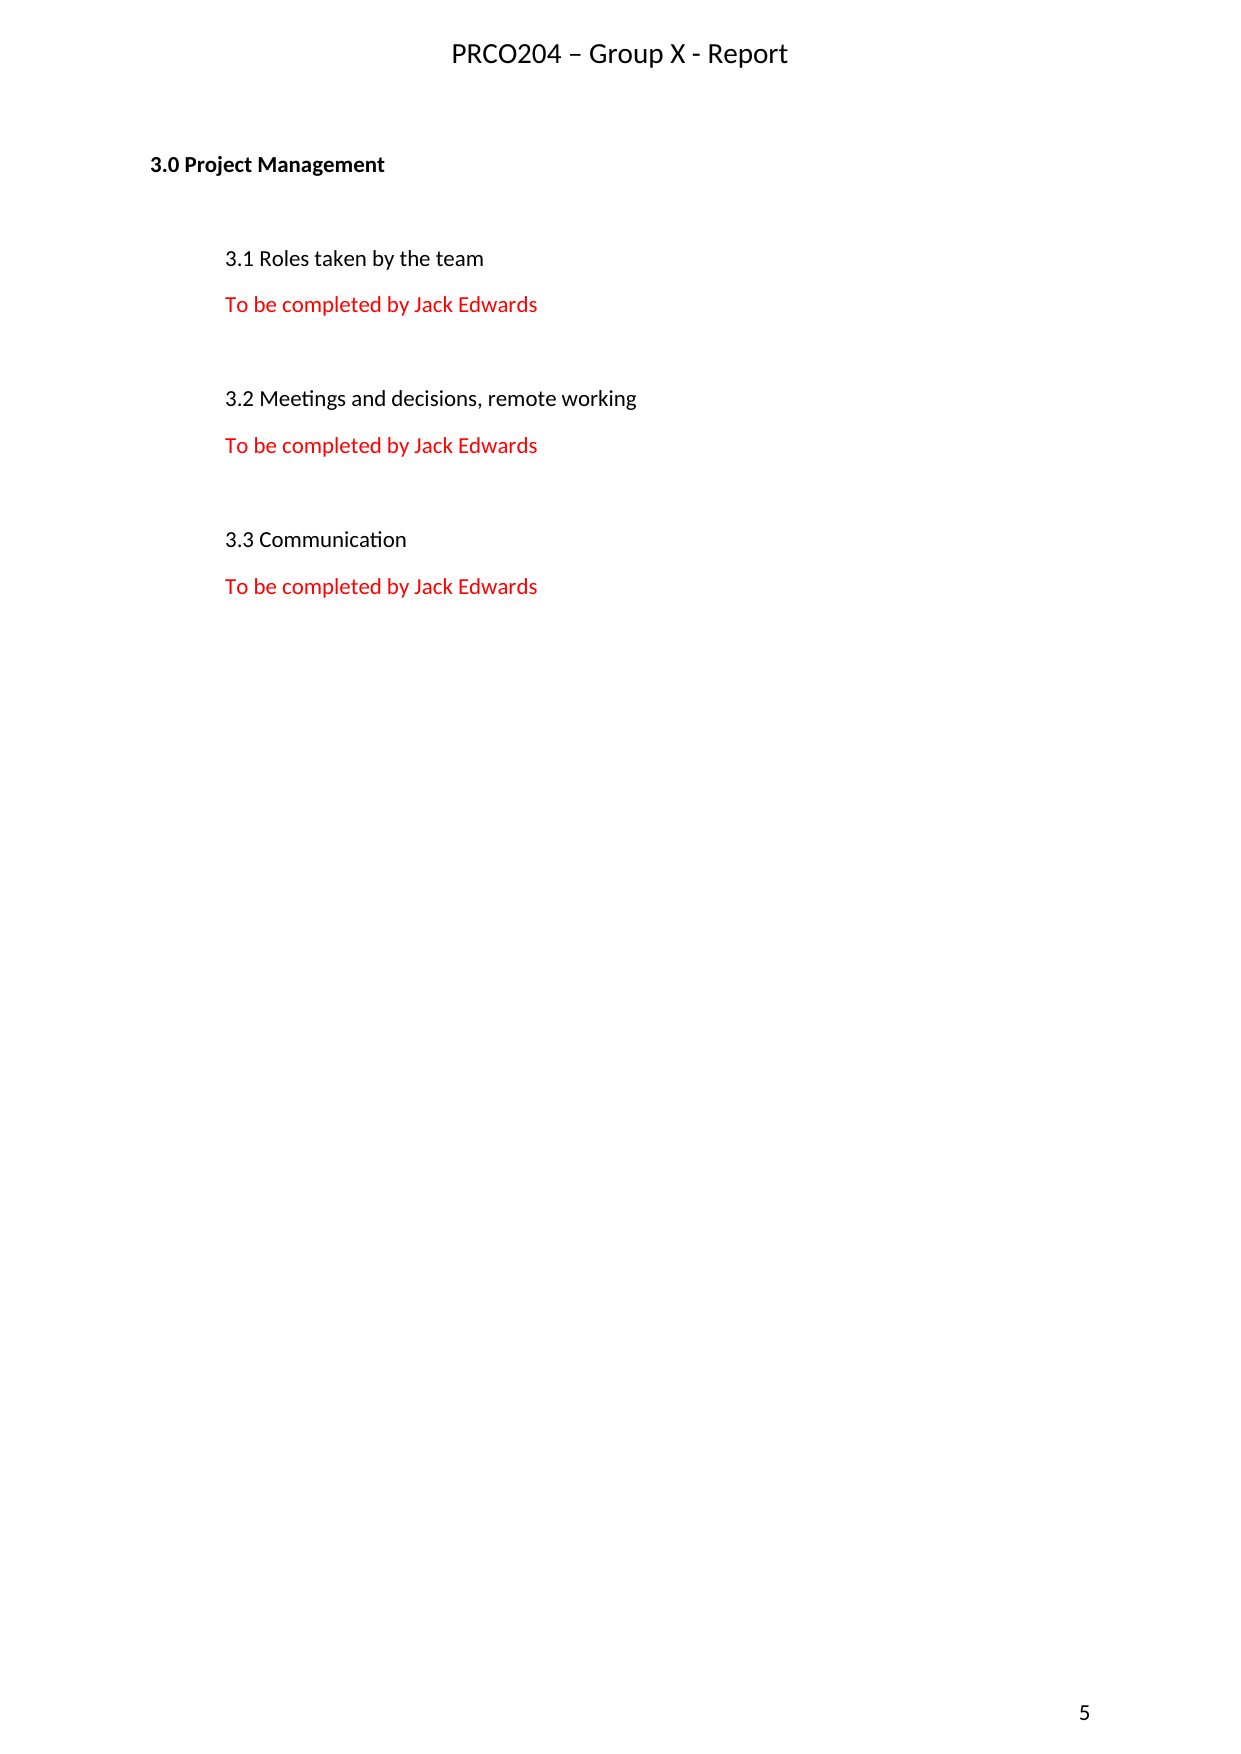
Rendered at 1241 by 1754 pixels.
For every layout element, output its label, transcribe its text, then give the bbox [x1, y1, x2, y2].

text 3.3 Communication [150, 525, 1090, 553]
text To be completed by Jack Edwards [150, 572, 1090, 600]
text 3.0 Project Management [150, 150, 1090, 178]
text 3.1 Roles taken by the team [150, 244, 1090, 272]
text To be completed by Jack Edwards [150, 291, 1090, 319]
text 3.2 Meetings and decisions, remote working [150, 384, 1090, 412]
text To be completed by Jack Edwards [150, 431, 1090, 459]
